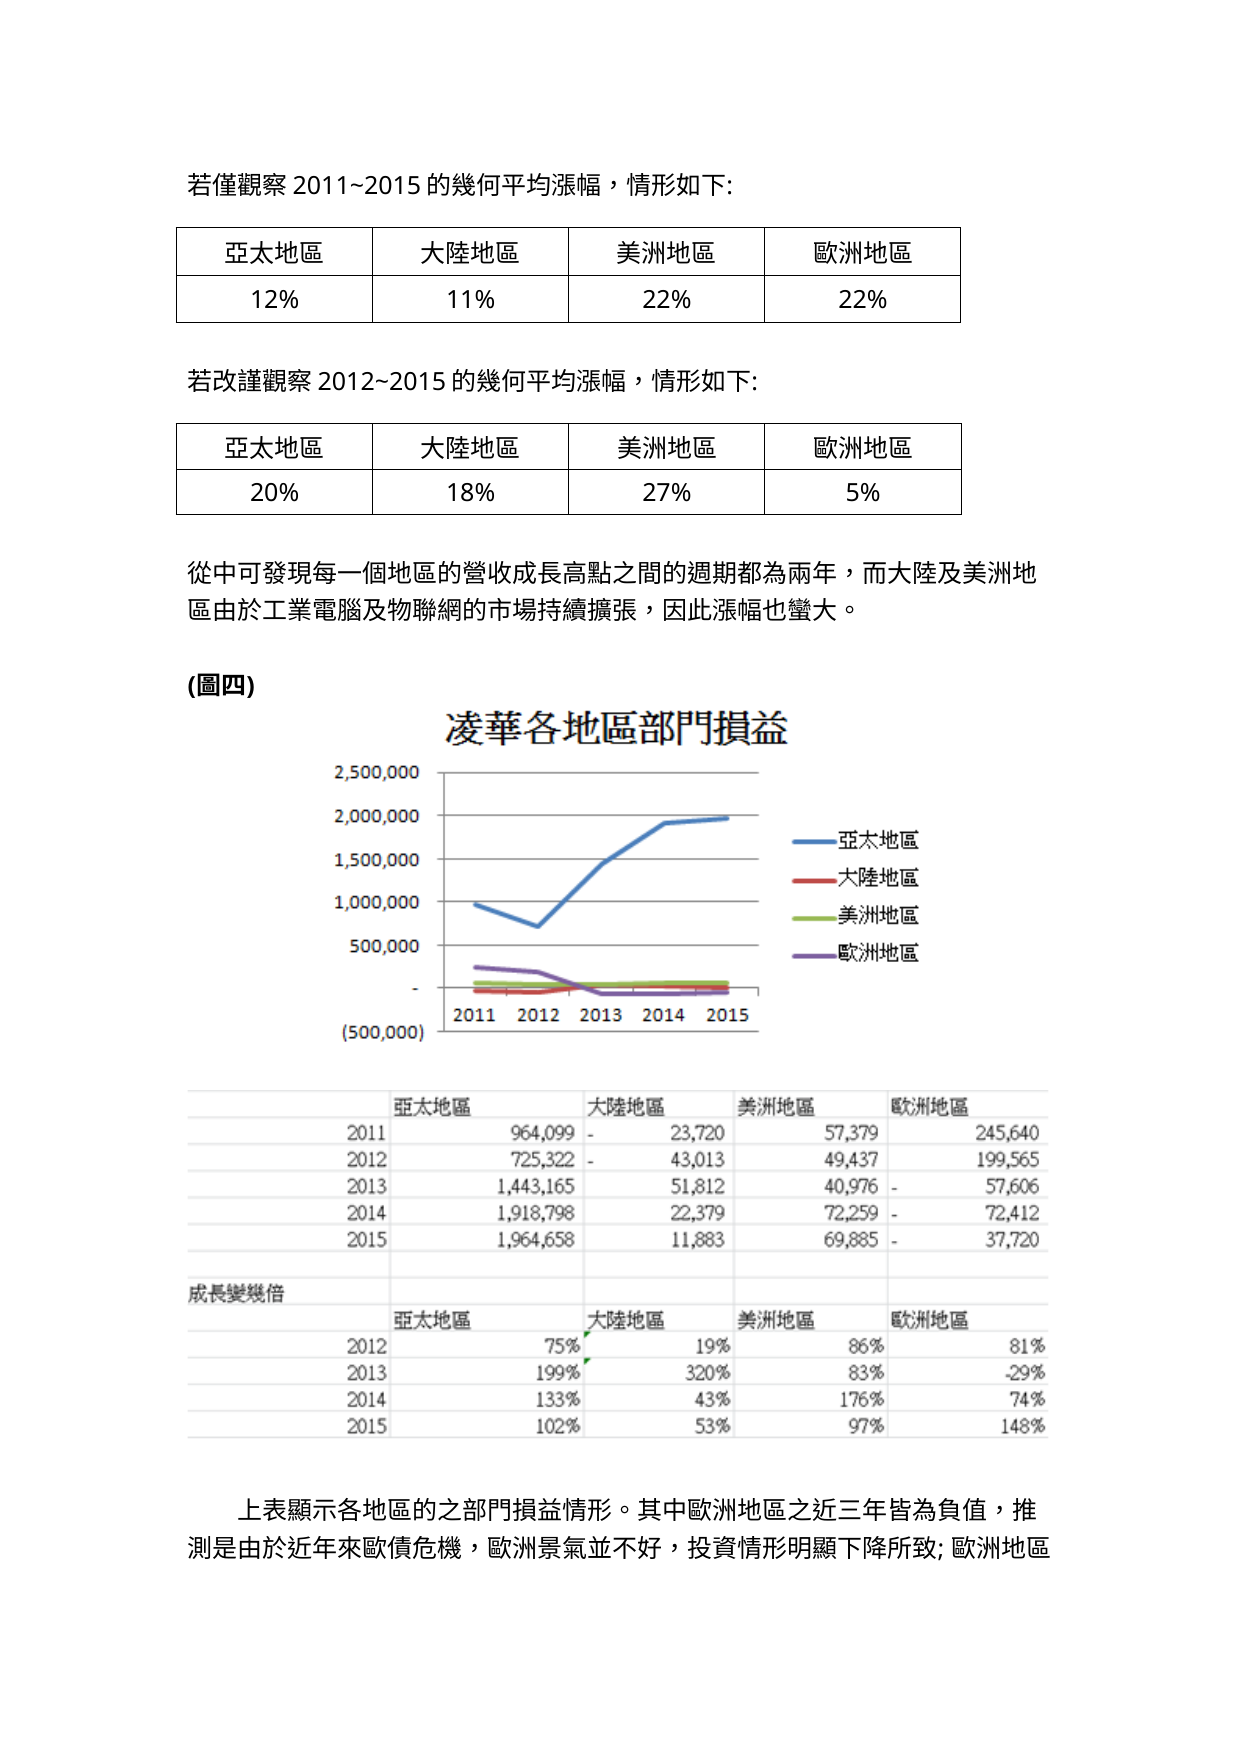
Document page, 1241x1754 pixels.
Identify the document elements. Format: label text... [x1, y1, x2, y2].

table_cell 22% [765, 276, 960, 322]
table_cell 18% [373, 470, 568, 514]
table_cell 5% [765, 470, 961, 514]
text (圖四) [187, 665, 1053, 703]
text 從中可發現每一個地區的營收成長高點之間的週期都為兩年，而大陸及美洲地區由於工業電腦及物聯網的市場持續擴張，因此漲幅也蠻大。 [187, 553, 1053, 628]
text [187, 1453, 1053, 1565]
table_header 美洲地區 [569, 424, 764, 468]
table_header 大陸地區 [373, 228, 568, 274]
table_header 亞太地區 [177, 424, 372, 468]
table_header 歐洲地區 [765, 424, 961, 468]
table_cell 27% [569, 470, 764, 514]
picture [187, 1090, 1050, 1440]
table_header 美洲地區 [569, 228, 764, 274]
table_cell 12% [177, 276, 372, 322]
table_cell 22% [569, 276, 764, 322]
table_header 歐洲地區 [765, 228, 960, 274]
text 若僅觀察2011~2015的幾何平均漲幅，情形如下: [187, 164, 1053, 202]
picture [320, 683, 936, 1056]
table_header 大陸地區 [373, 424, 568, 468]
text 若改謹觀察2012~2015的幾何平均漲幅，情形如下: [187, 361, 1053, 398]
table_cell 11% [373, 276, 568, 322]
table_header 亞太地區 [177, 228, 372, 274]
table_cell 20% [177, 470, 372, 514]
